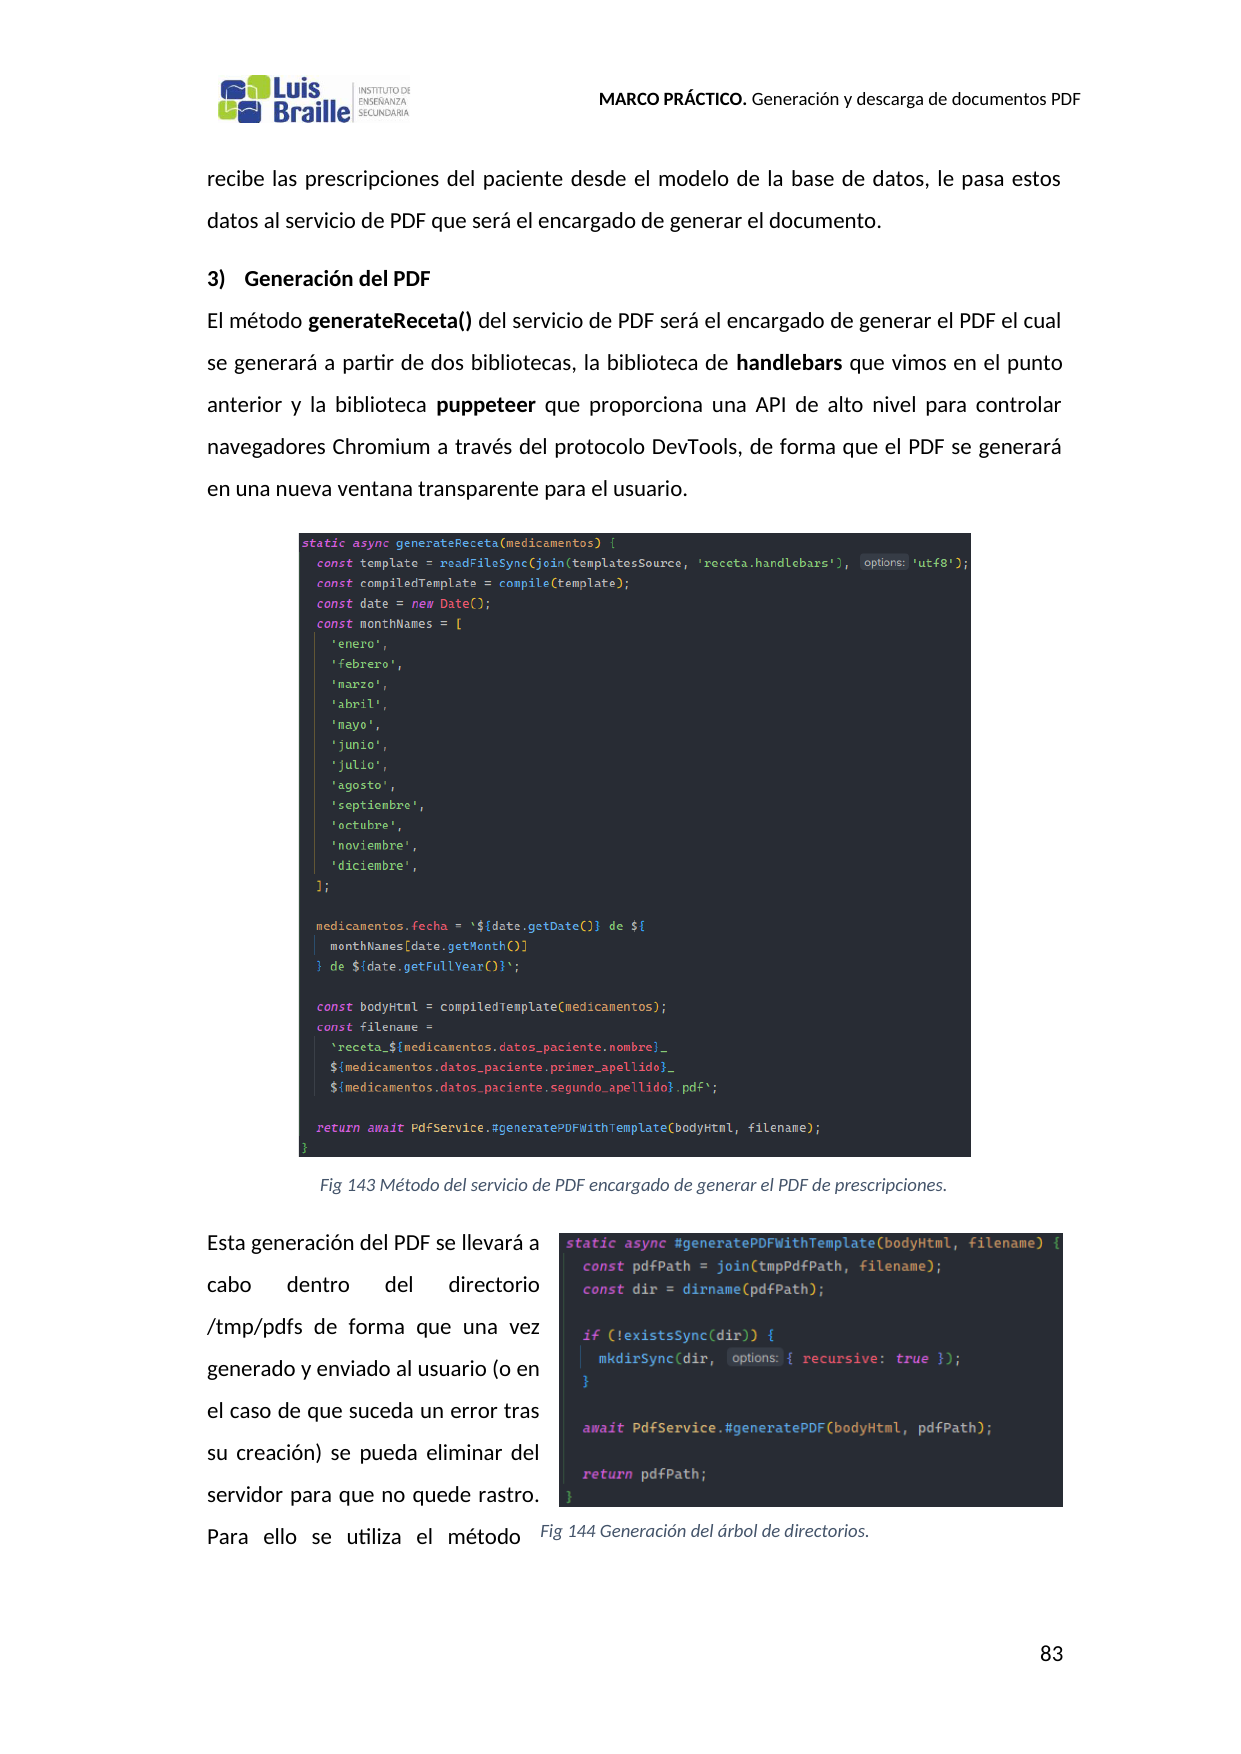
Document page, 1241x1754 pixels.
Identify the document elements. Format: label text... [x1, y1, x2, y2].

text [207, 1228, 1063, 1550]
picture [559, 1233, 1063, 1507]
text El método generateReceta() del servicio de PDF será el encargado de generar el PDF el cual se generará a partir de dos bibliotecas, la biblioteca de handlebars que vimos en el punto anterior y la biblioteca puppeteer que proporciona una API de alto nivel para controlar navegadores Chromium a través del protocolo DevTools, de forma que el PDF se generará en una nueva ventana transparente para el usuario. [207, 306, 1063, 502]
list Generación del PDF [207, 264, 1063, 292]
text Fig 143 Método del servicio de PDF encargado de generar el PDF de prescripciones. [207, 1173, 1063, 1196]
picture [298, 533, 971, 1157]
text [207, 164, 1063, 234]
